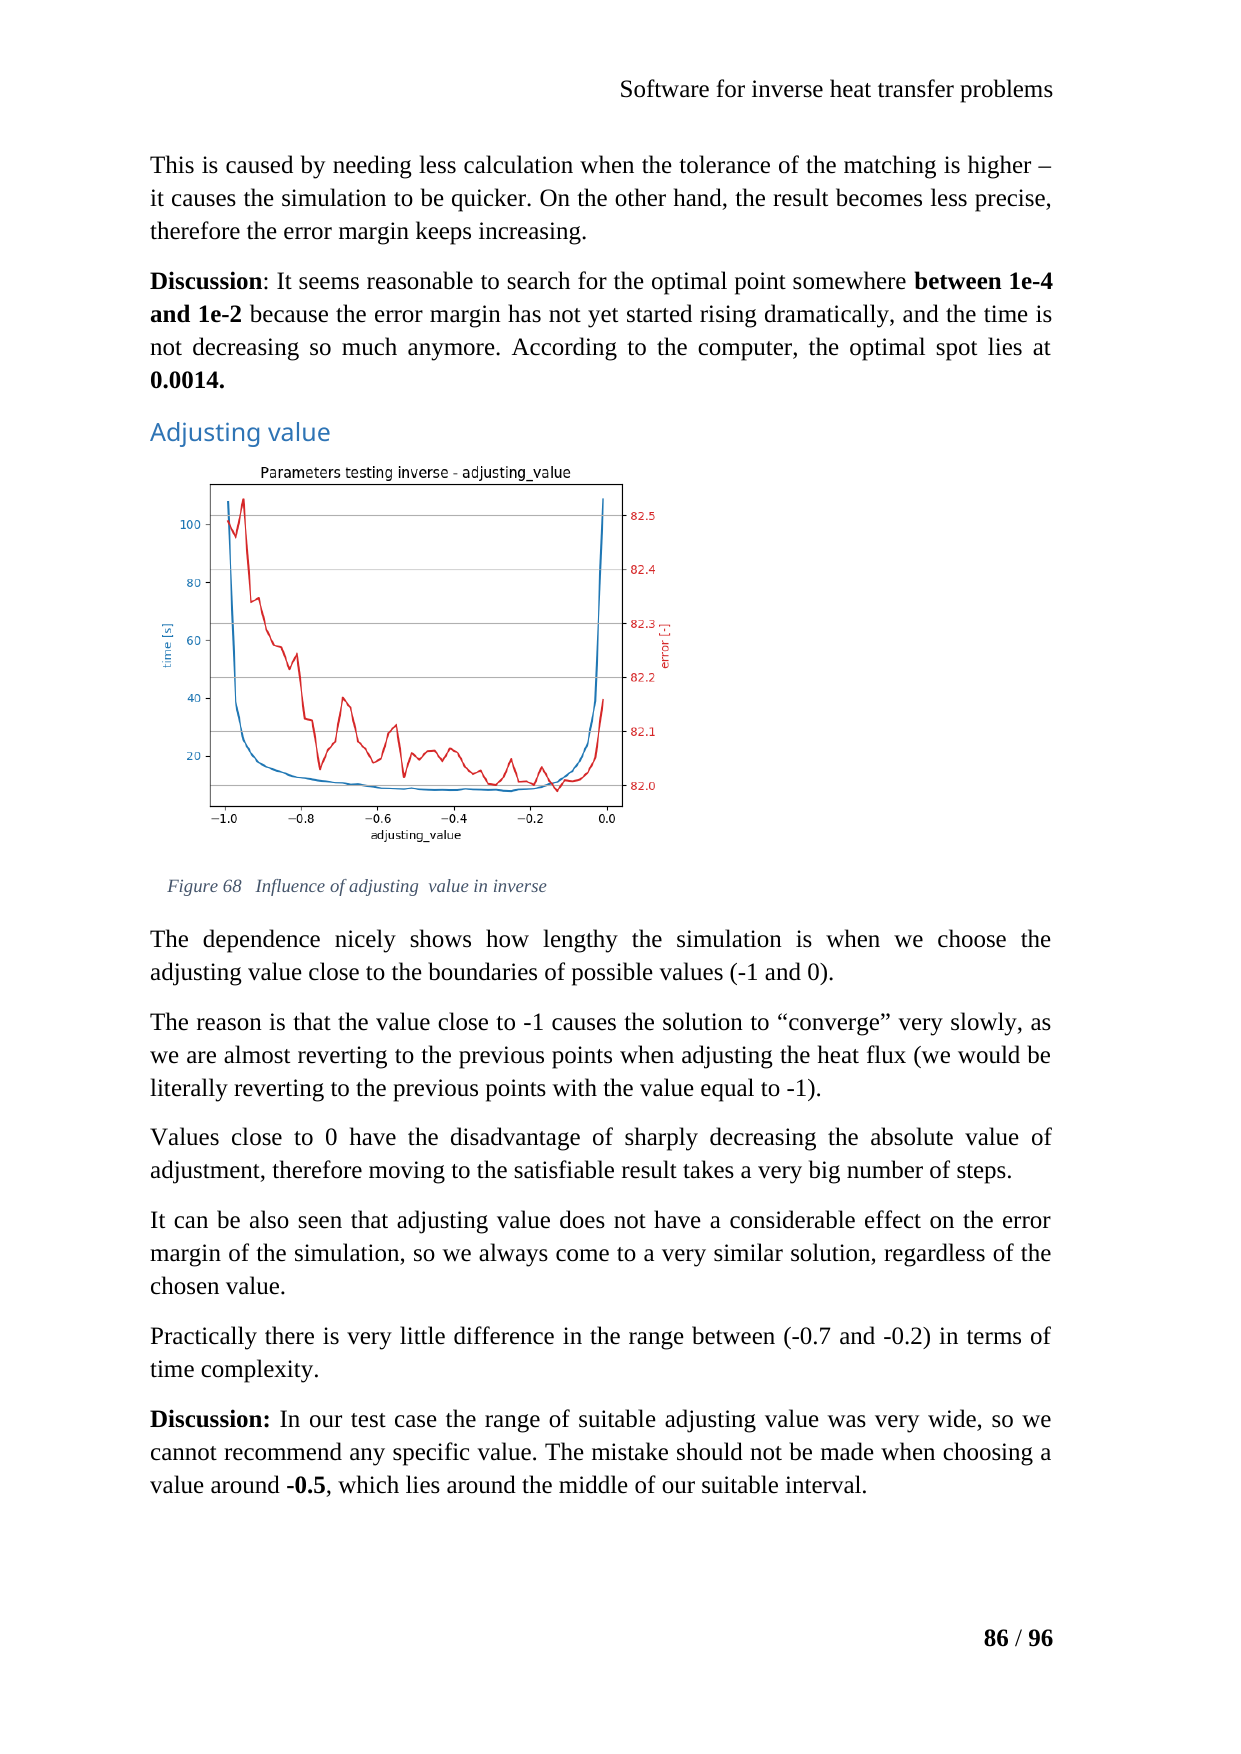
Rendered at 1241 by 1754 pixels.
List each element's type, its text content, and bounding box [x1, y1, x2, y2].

text Discussion: It seems reasonable to search for the optimal point somewhere between 1e-4 and 1e-2 because the error margin has not yet started rising dramatically, and the time is not decreasing so much anymore. According to the computer, the optimal spot lies at 0.0014. [150, 266, 1053, 393]
subtitle Adjusting value [150, 414, 1053, 448]
text The dependence nicely shows how lengthy the simulation is when we choose the adjusting value close to the boundaries of possible values (-1 and 0). [150, 924, 1053, 986]
text Discussion: In our test case the range of suitable adjusting value was very wide, so we cannot recommend any specific value. The mistake should not be made when choosing a value around -0.5, which lies around the middle of our suitable interval. [150, 1404, 1053, 1498]
text Practically there is very little difference in the range between (-0.7 and -0.2) in terms of time complexity. [150, 1321, 1053, 1383]
picture [150, 453, 684, 854]
text It can be also seen that adjusting value does not have a considerable effect on the error margin of the simulation, so we always come to a very similar solution, regardless of the chosen value. [150, 1205, 1053, 1300]
text The reason is that the value close to -1 causes the solution to “converge” very slowly, as we are almost reverting to the previous points when adjusting the heat flux (we would be literally reverting to the previous points with the value equal to -1). [150, 1007, 1053, 1102]
text Values close to 0 have the disadvantage of sharply decreasing the absolute value of adjustment, therefore moving to the satisfiable result takes a very big number of steps. [150, 1122, 1053, 1184]
text This is caused by needing less calculation when the tolerance of the matching is higher – it causes the simulation to be quicker. On the other hand, the result becomes less precise, therefore the error margin keeps increasing. [150, 150, 1053, 245]
